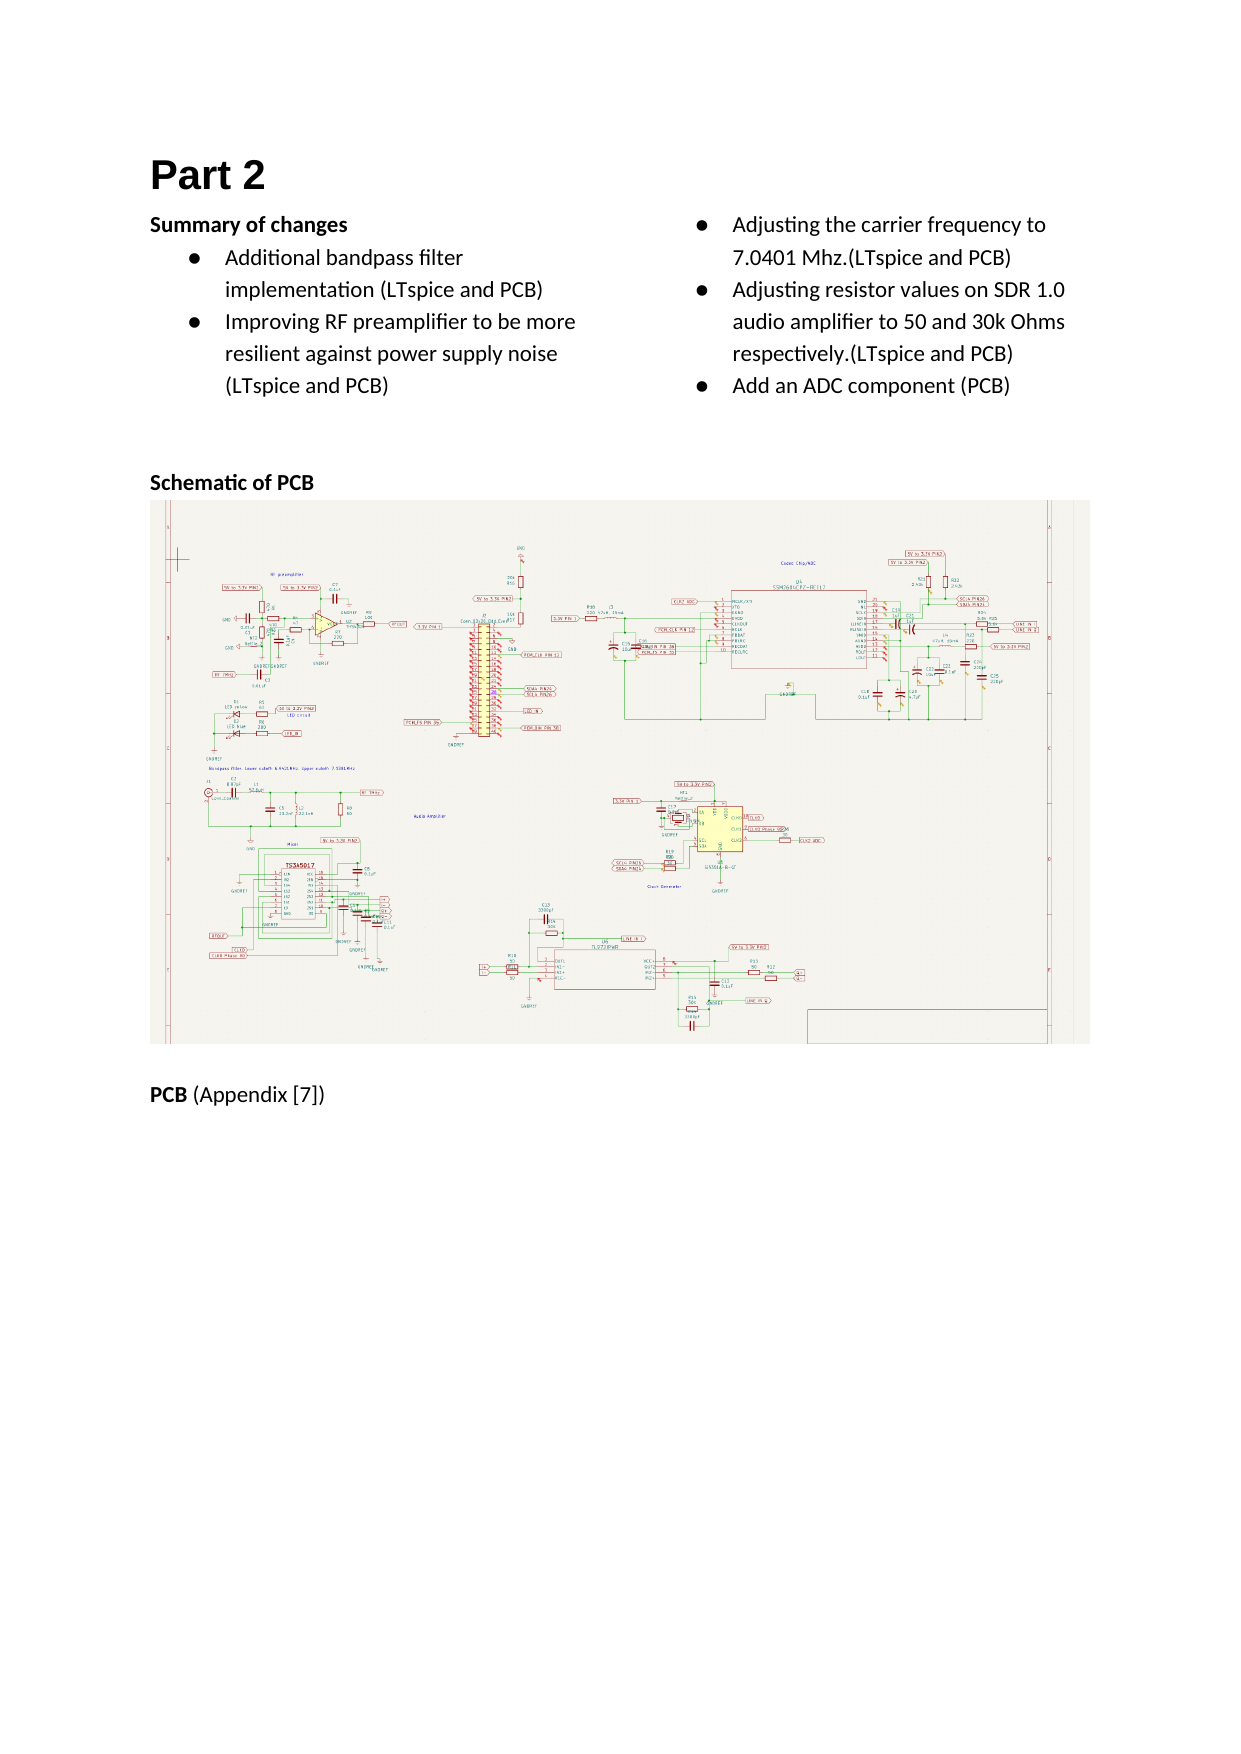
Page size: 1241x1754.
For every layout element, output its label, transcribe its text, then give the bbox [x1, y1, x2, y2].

text Schematic of PCB [150, 468, 1090, 496]
picture [150, 500, 1091, 1044]
text ​​Summary of changes [150, 210, 582, 238]
list Improving RF preamplifier to be more resilient against power supply noise (LTspice and PCB) [187, 307, 582, 399]
list Adjusting the carrier frequency to 7.0401 Mhz.(LTspice and PCB) [695, 210, 1090, 271]
text PCB (Appendix [7]) [150, 1080, 1090, 1108]
list Adjusting resistor values on SDR 1.0 audio amplifier to 50 and 30k Ohms respectively.(LTspice and PCB) [695, 275, 1090, 367]
subtitle Part 2 [150, 150, 1090, 198]
list Add an ADC component (PCB) [695, 371, 1090, 399]
list Additional bandpass filter implementation (LTspice and PCB) [187, 243, 582, 303]
